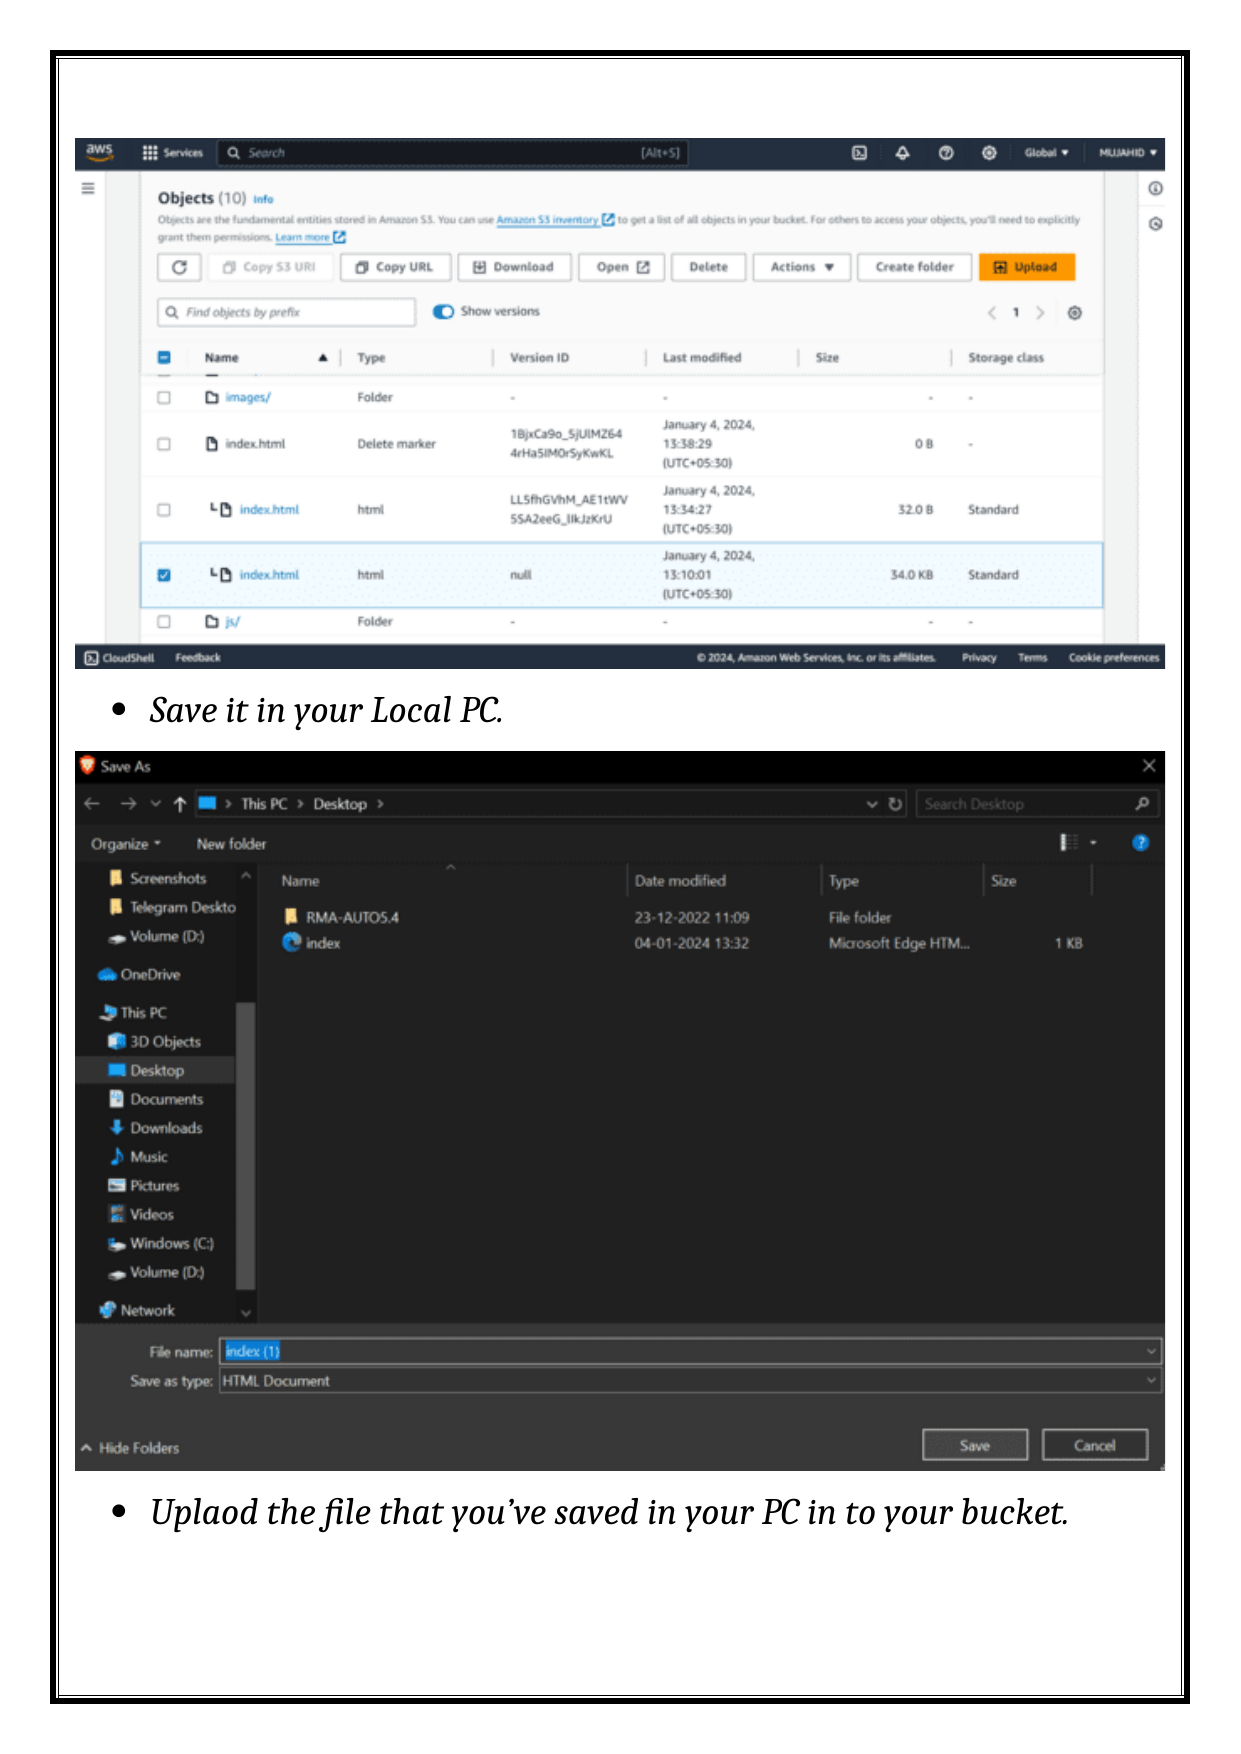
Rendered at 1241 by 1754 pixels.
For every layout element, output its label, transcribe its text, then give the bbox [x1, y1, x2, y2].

picture [75, 138, 1166, 669]
list Uplaod the file that you’ve saved in your PC in to your bucket. [112, 1491, 1165, 1534]
picture [75, 751, 1166, 1471]
list Save it in your Local PC. [112, 688, 1165, 732]
